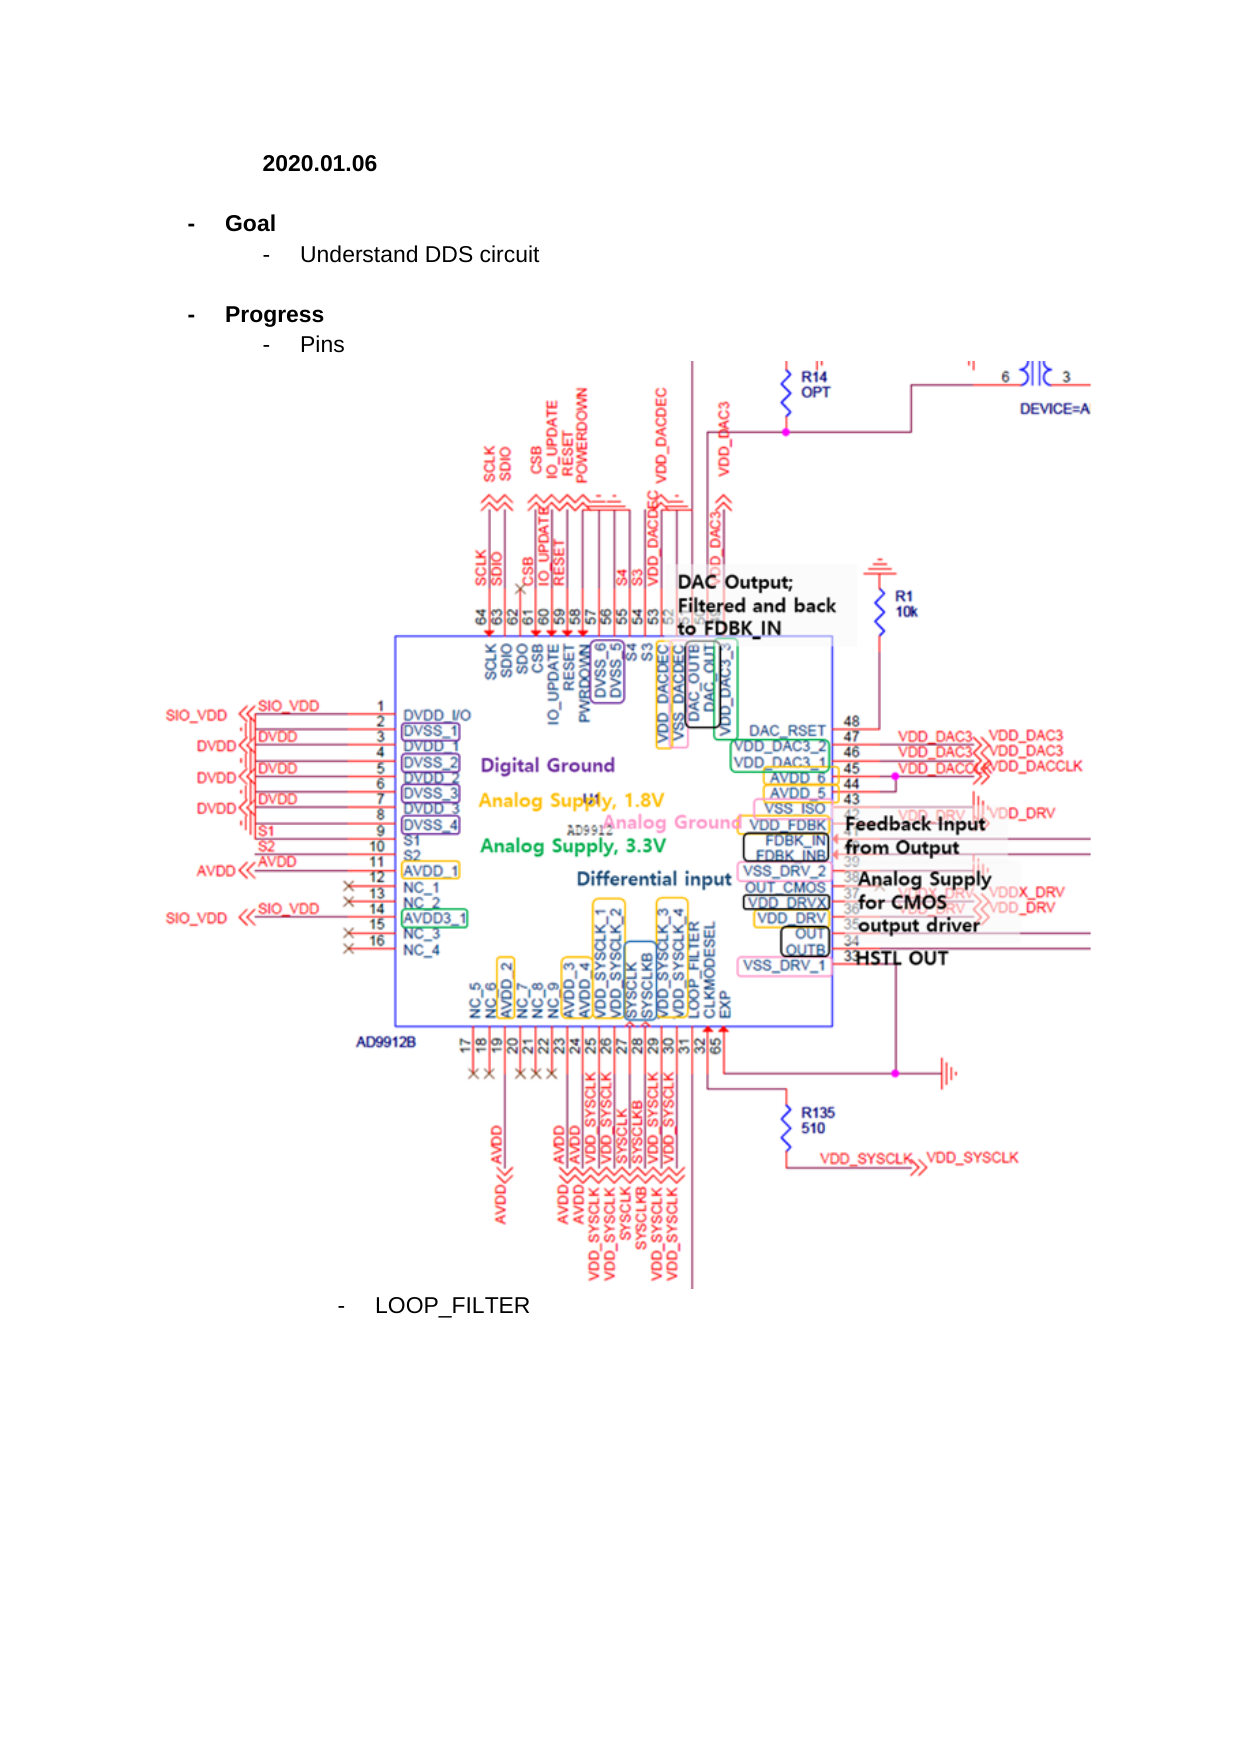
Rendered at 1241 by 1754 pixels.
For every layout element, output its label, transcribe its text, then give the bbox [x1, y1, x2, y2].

list Understand DDS circuit [262, 241, 1090, 267]
list Progress [187, 301, 1090, 327]
subtitle 2020.01.06 [262, 150, 1090, 176]
list Goal [187, 210, 1090, 237]
list Pins [262, 331, 1090, 358]
list LOOP_FILTER [337, 1292, 1090, 1319]
picture [150, 361, 1091, 1289]
